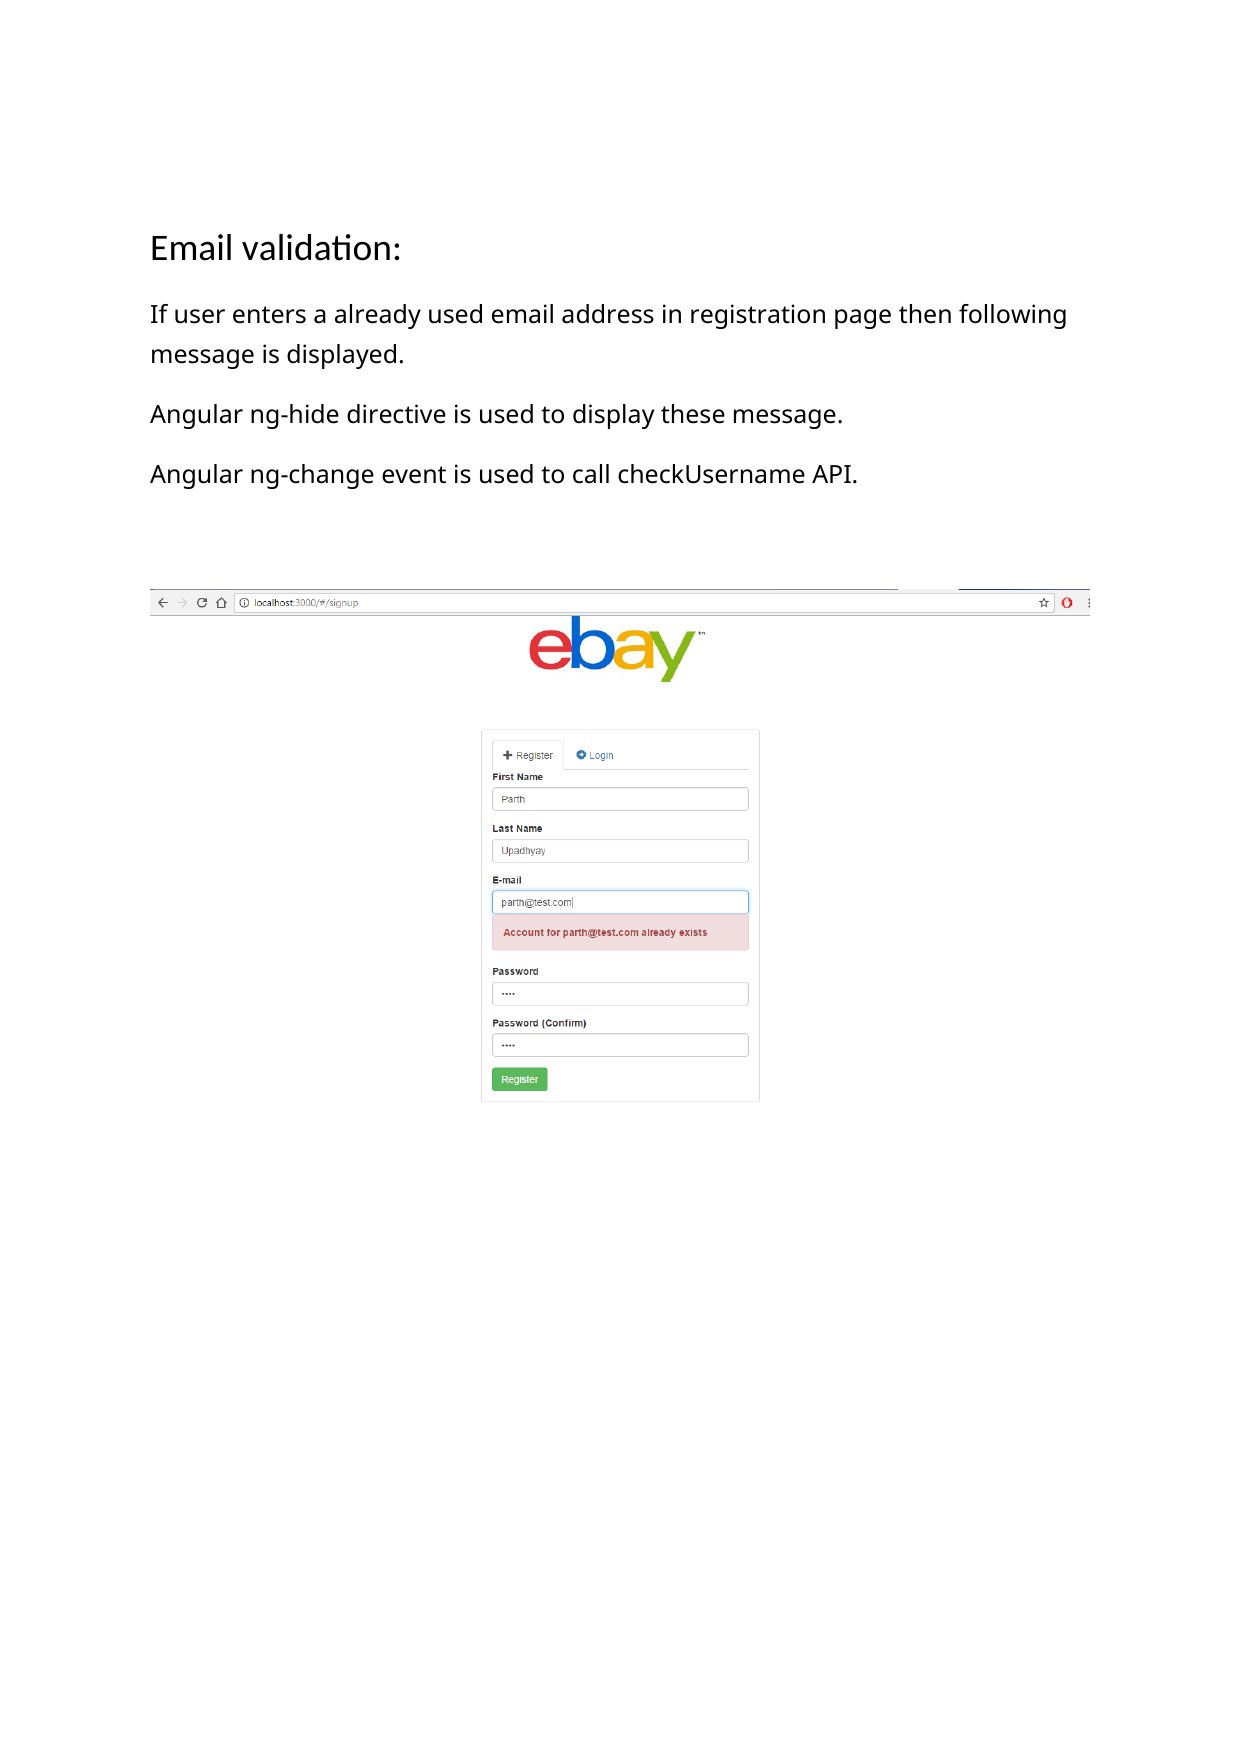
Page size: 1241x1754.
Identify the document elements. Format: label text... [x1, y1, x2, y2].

text If user enters a already used email address in registration page then following message is displayed. [150, 297, 1090, 370]
text Email validation: [150, 223, 1090, 269]
picture [150, 589, 1091, 1102]
text Angular ng-hide directive is used to display these message. [150, 396, 1090, 430]
text Angular ng-change event is used to call checkUsername API. [150, 456, 1090, 490]
